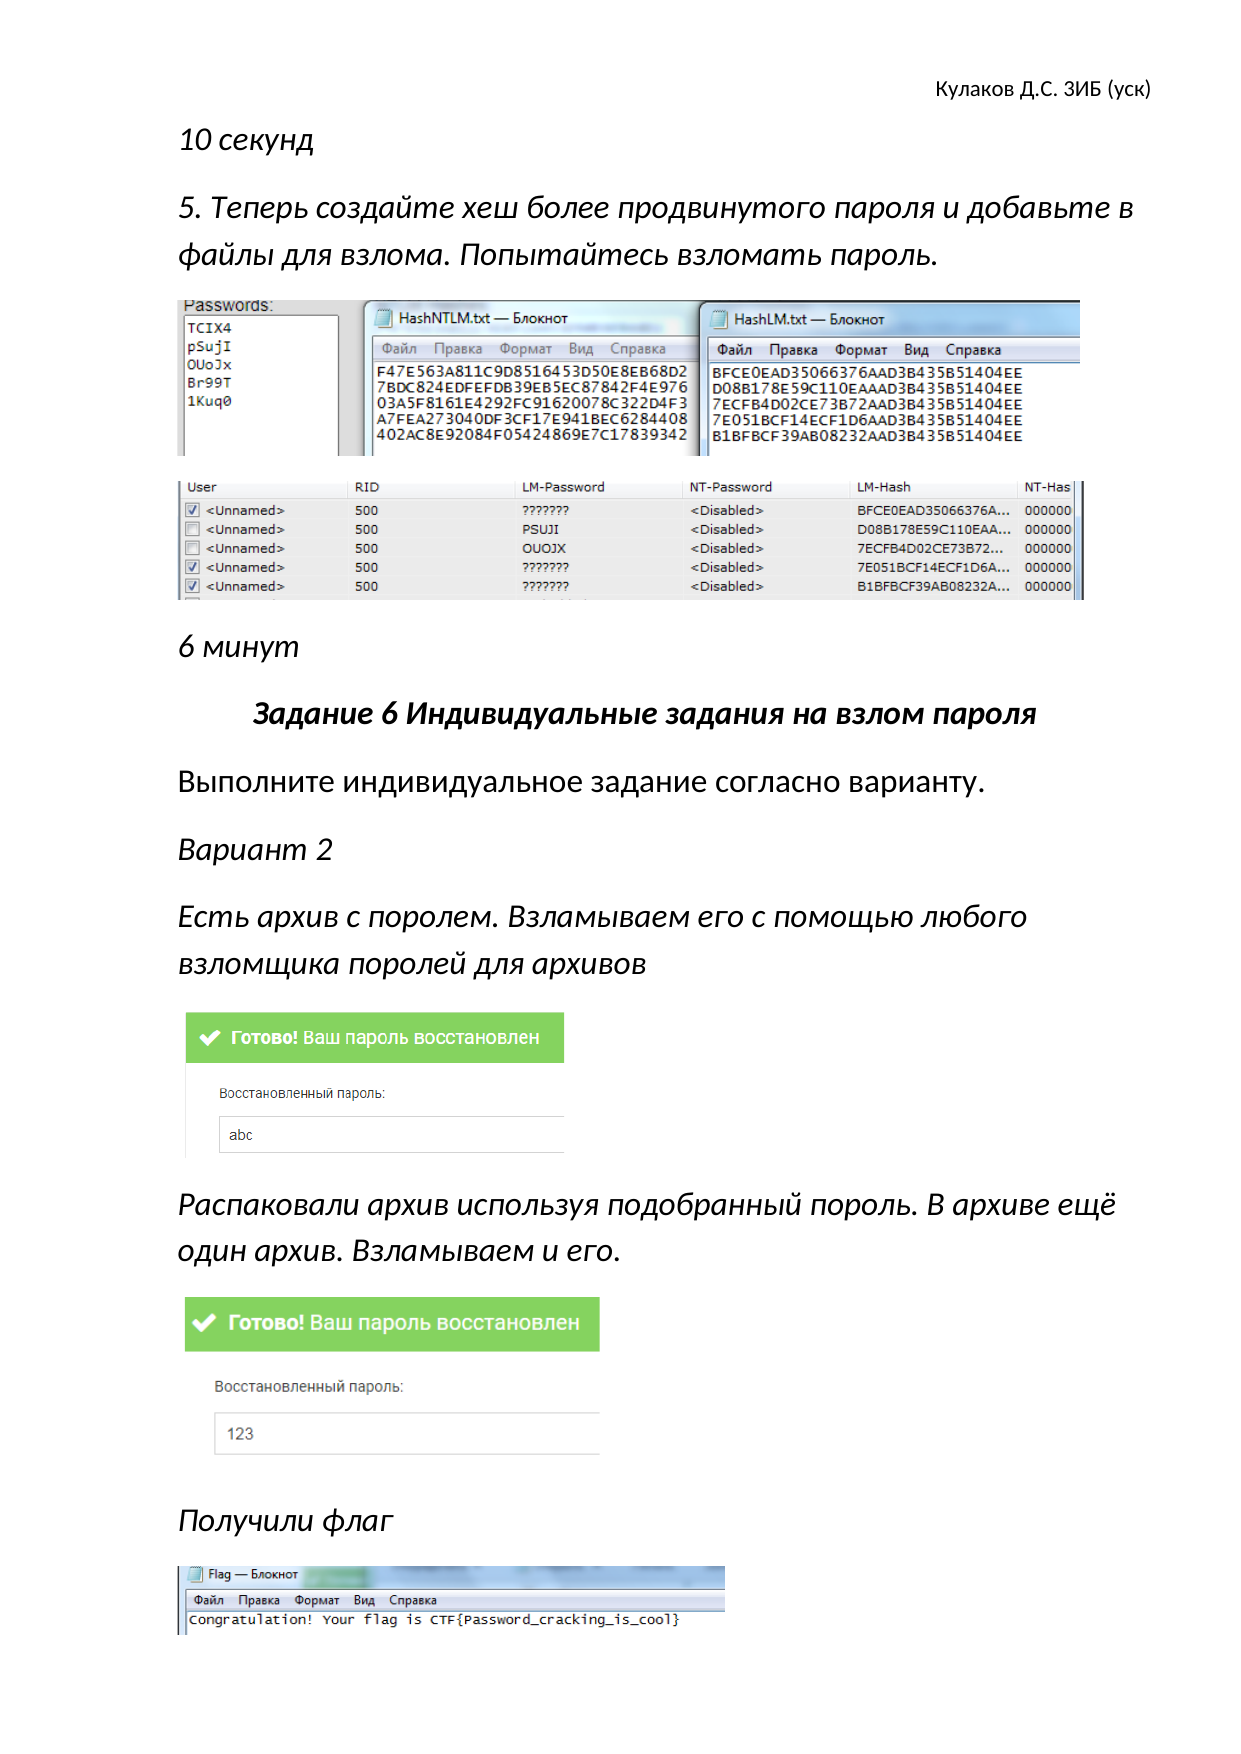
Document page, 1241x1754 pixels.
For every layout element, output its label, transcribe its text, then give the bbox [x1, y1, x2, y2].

text 5. Теперь создайте хеш более продвинутого пароля и добавьте в файлы для взлома. Попытайтесь взломать пароль. [177, 186, 1152, 273]
list Задание 6 Индивидуальные задания на взлом пароля [252, 692, 1152, 733]
picture [177, 1009, 565, 1158]
picture [184, 1297, 600, 1472]
picture [177, 1566, 725, 1635]
text Получили флаг [177, 1499, 1152, 1539]
text 6 минут [177, 625, 1152, 666]
text Распаковали архив используя подобранный пороль. В архиве ещё один архив. Взламываем и его. [177, 1183, 1152, 1270]
text Вариант 2 [177, 828, 1152, 868]
text 10 секунд [177, 118, 1152, 159]
text Есть архив с поролем. Взламываем его с помощью любого взломщика поролей для архивов [177, 895, 1152, 983]
picture [177, 300, 1080, 456]
text Выполните индивидуальное задание согласно варианту. [177, 760, 1152, 801]
picture [177, 481, 1084, 600]
